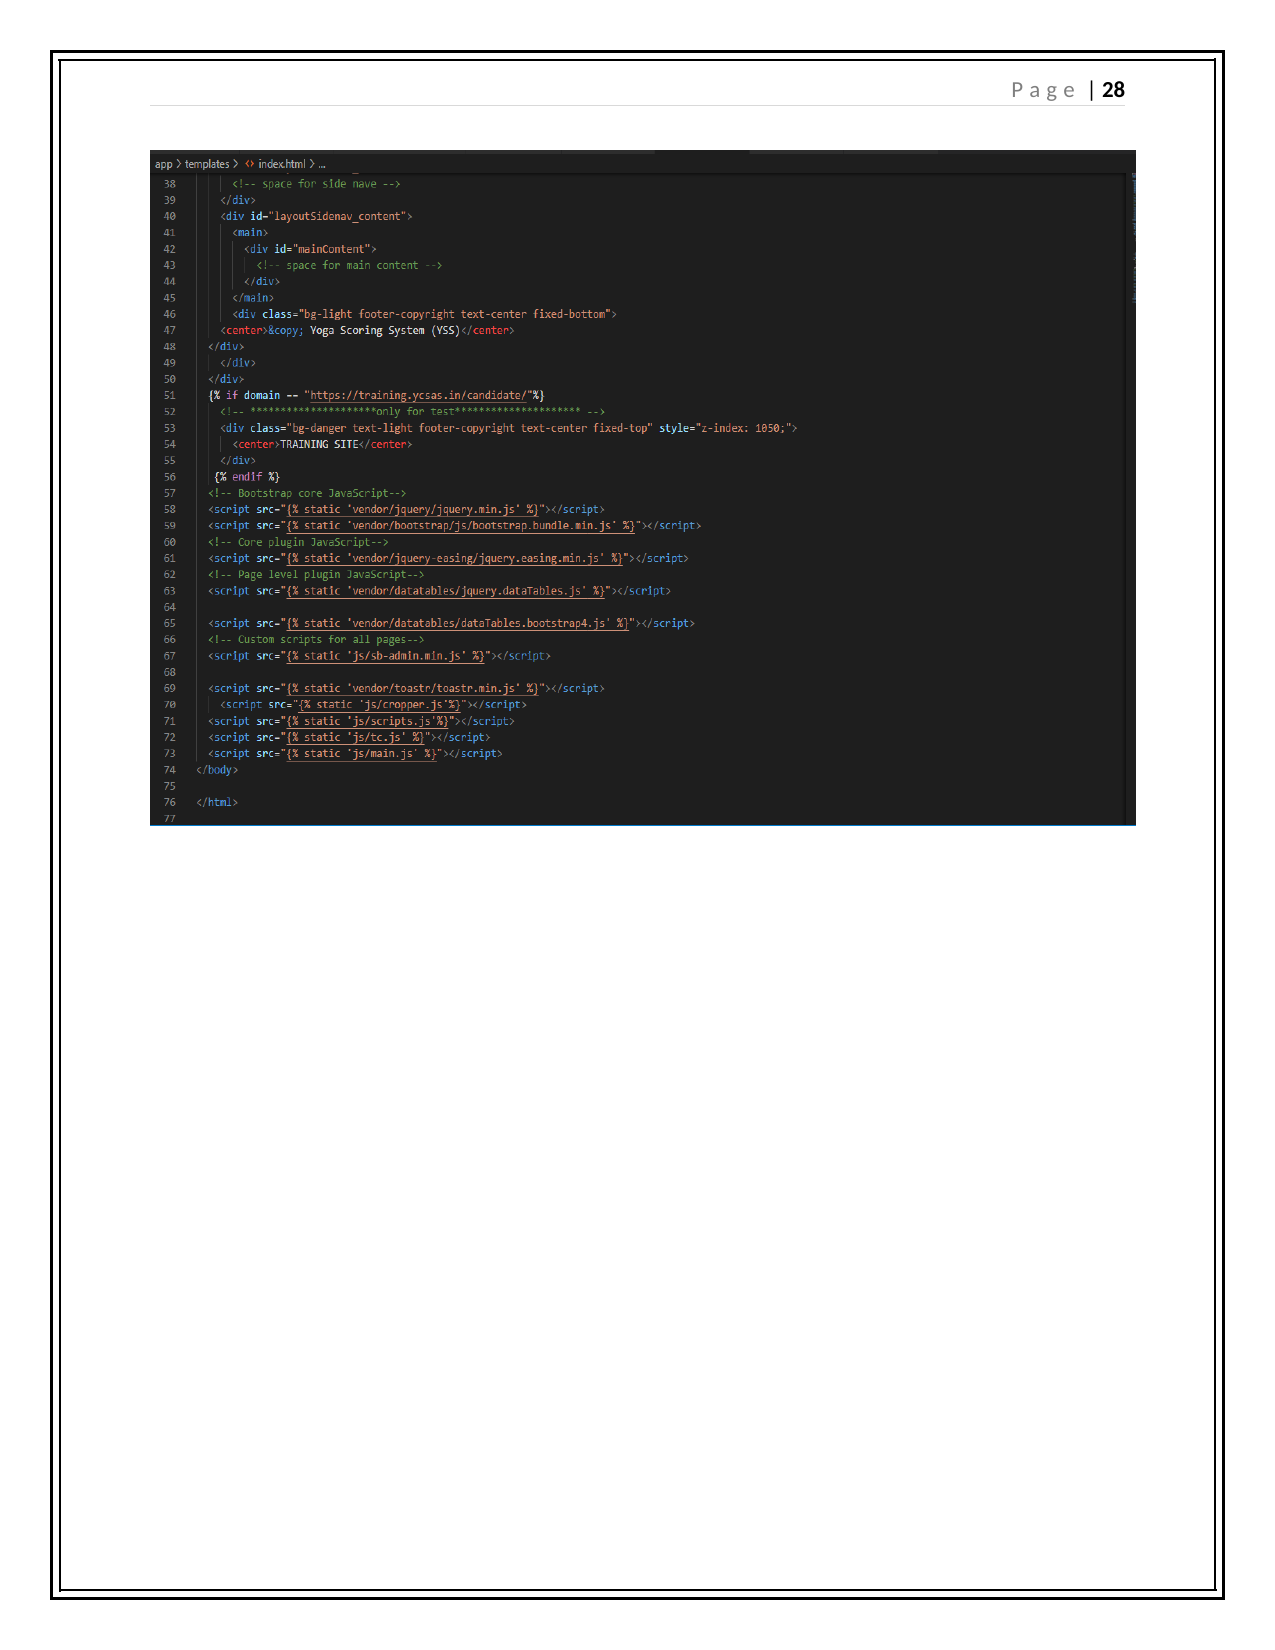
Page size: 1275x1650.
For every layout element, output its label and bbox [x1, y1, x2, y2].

picture [150, 150, 1136, 826]
